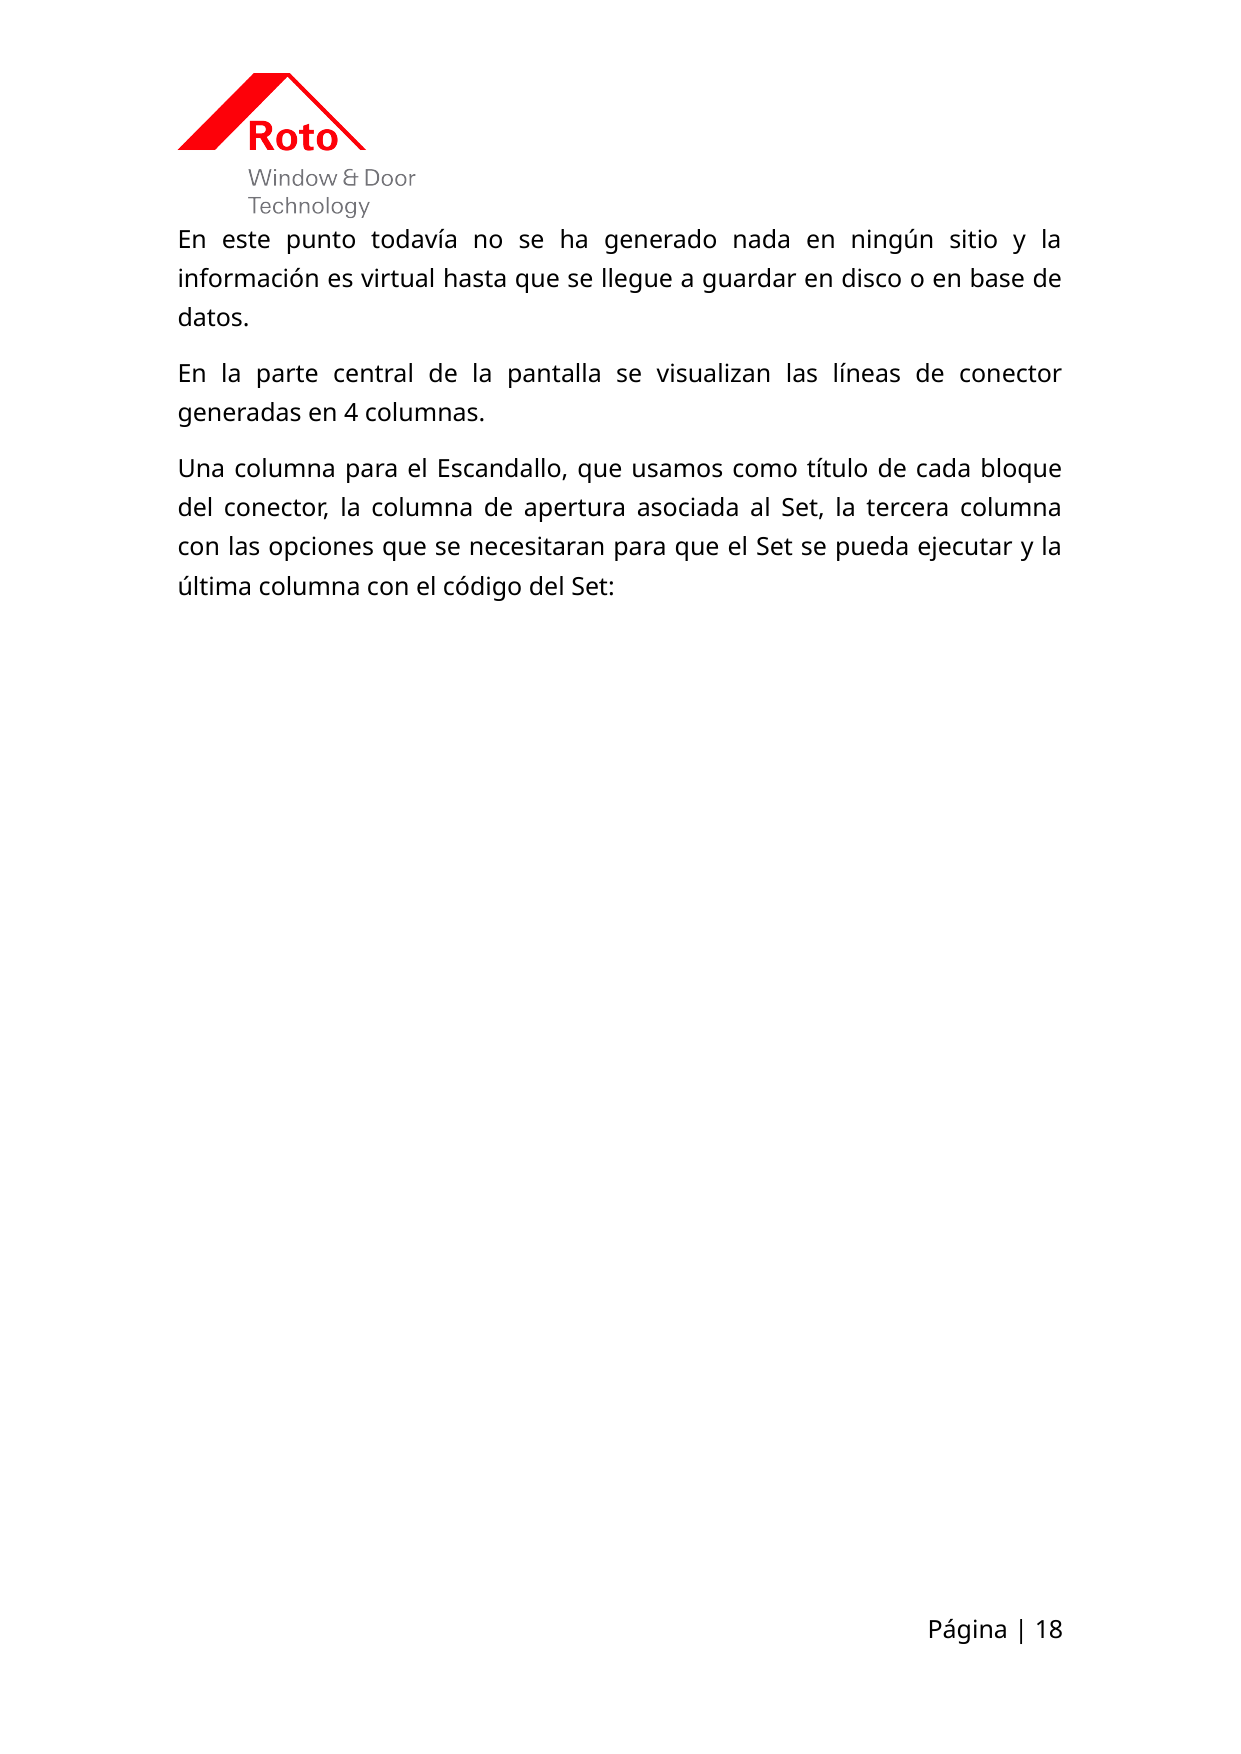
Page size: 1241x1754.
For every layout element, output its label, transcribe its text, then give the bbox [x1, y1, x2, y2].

text Una columna para el Escandallo, que usamos como título de cada bloque del conector, la columna de apertura asociada al Set, la tercera columna con las opciones que se necesitaran para que el Set se pueda ejecutar y la última columna con el código del Set: [177, 451, 1063, 602]
picture [177, 73, 473, 222]
text En la parte central de la pantalla se visualizan las líneas de conector generadas en 4 columnas. [177, 356, 1063, 429]
text En este punto todavía no se ha generado nada en ningún sitio y la información es virtual hasta que se llegue a guardar en disco o en base de datos. [177, 221, 1063, 334]
